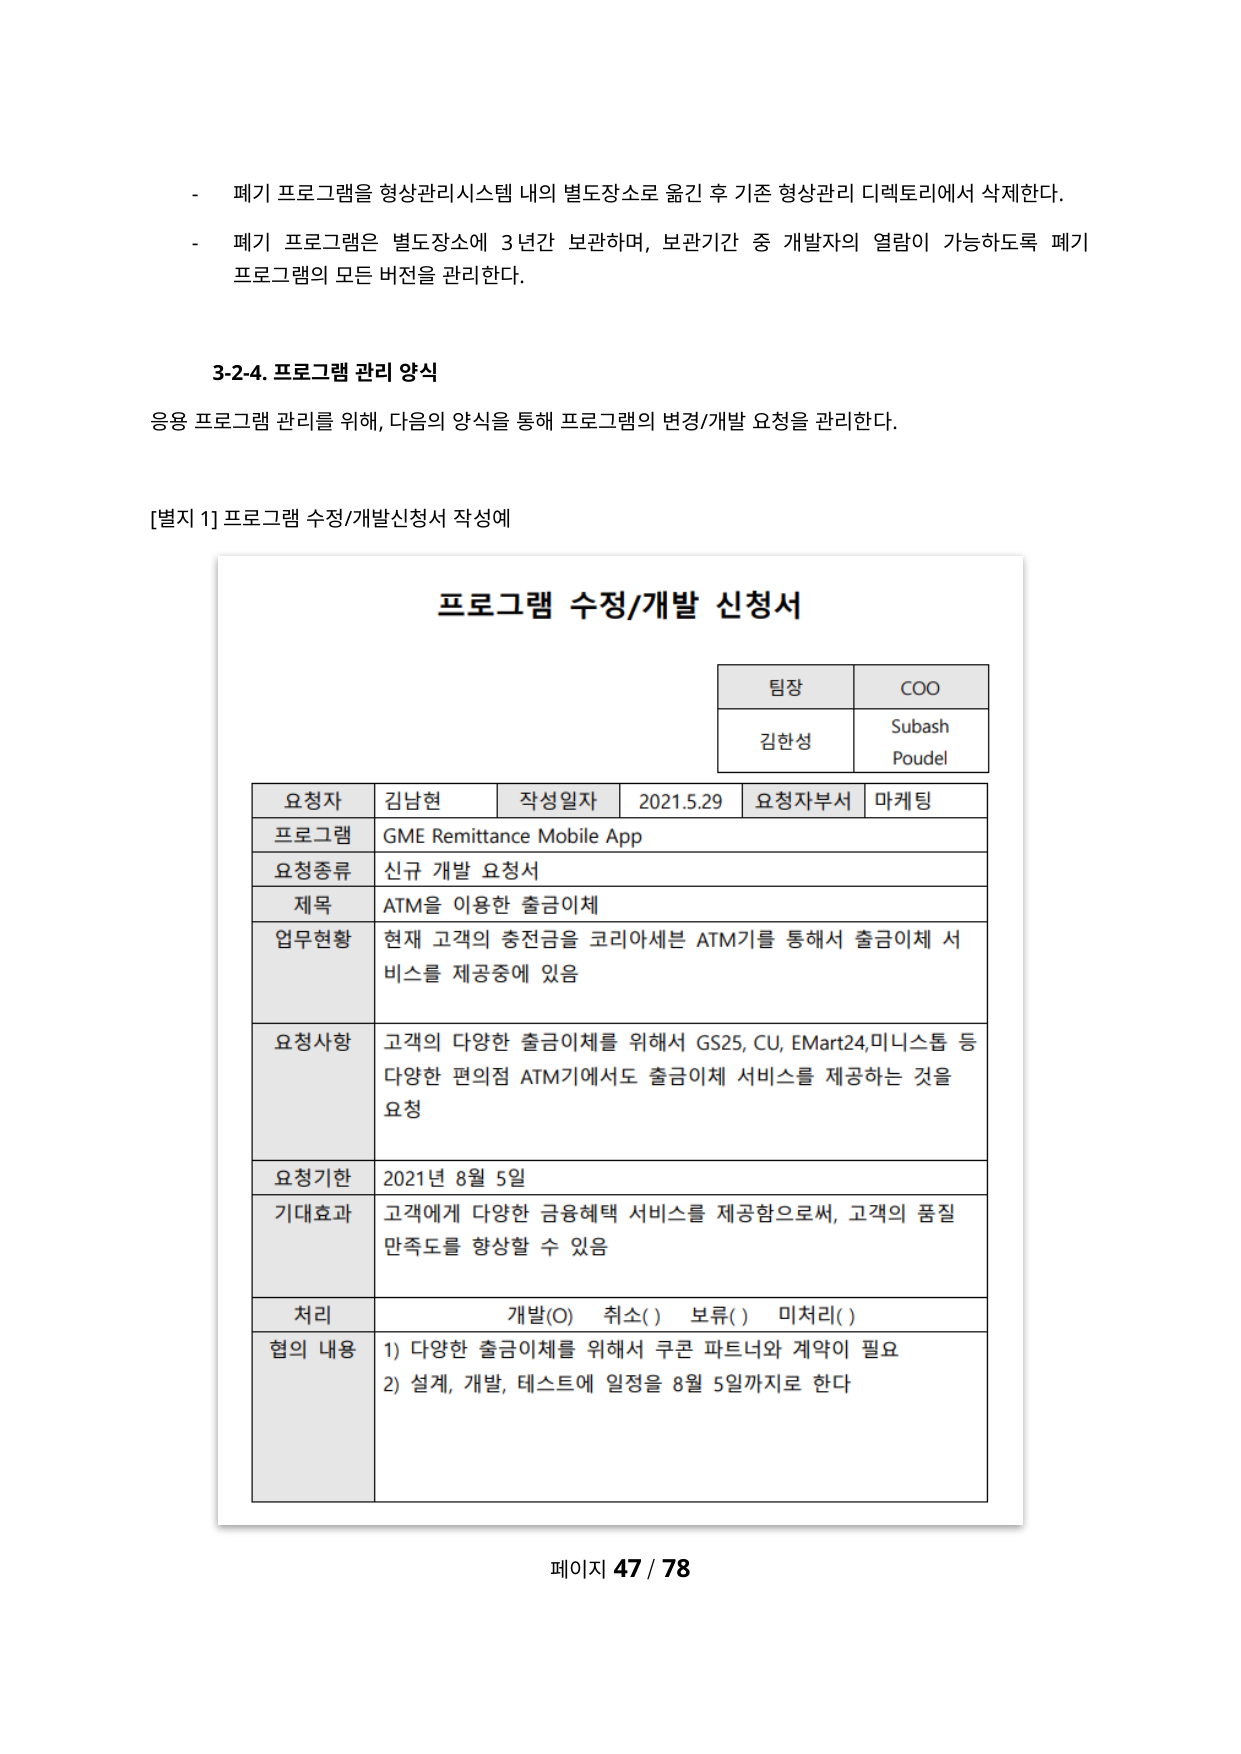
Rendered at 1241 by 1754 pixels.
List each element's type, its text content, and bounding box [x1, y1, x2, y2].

list 폐기 프로그램을 형상관리시스템 내의 별도장소로 옮긴 후 기존 형상관리 디렉토리에서 삭제한다. [192, 177, 1090, 207]
text 응용 프로그램 관리를 위해, 다음의 양식을 통해 프로그램의 변경/개발 요청을 관리한다. [150, 405, 1090, 436]
picture [233, 570, 1008, 1510]
list 폐기 프로그램은 별도장소에 3년간 보관하며, 보관기간 중 개발자의 열람이 가능하도록 폐기 프로그램의 모든 버전을 관리한다. [192, 227, 1090, 289]
text [별지1] 프로그램 수정/개발신청서 작성예 [150, 502, 1090, 532]
subtitle 3-2-4. 프로그램 관리 양식 [212, 356, 1090, 386]
